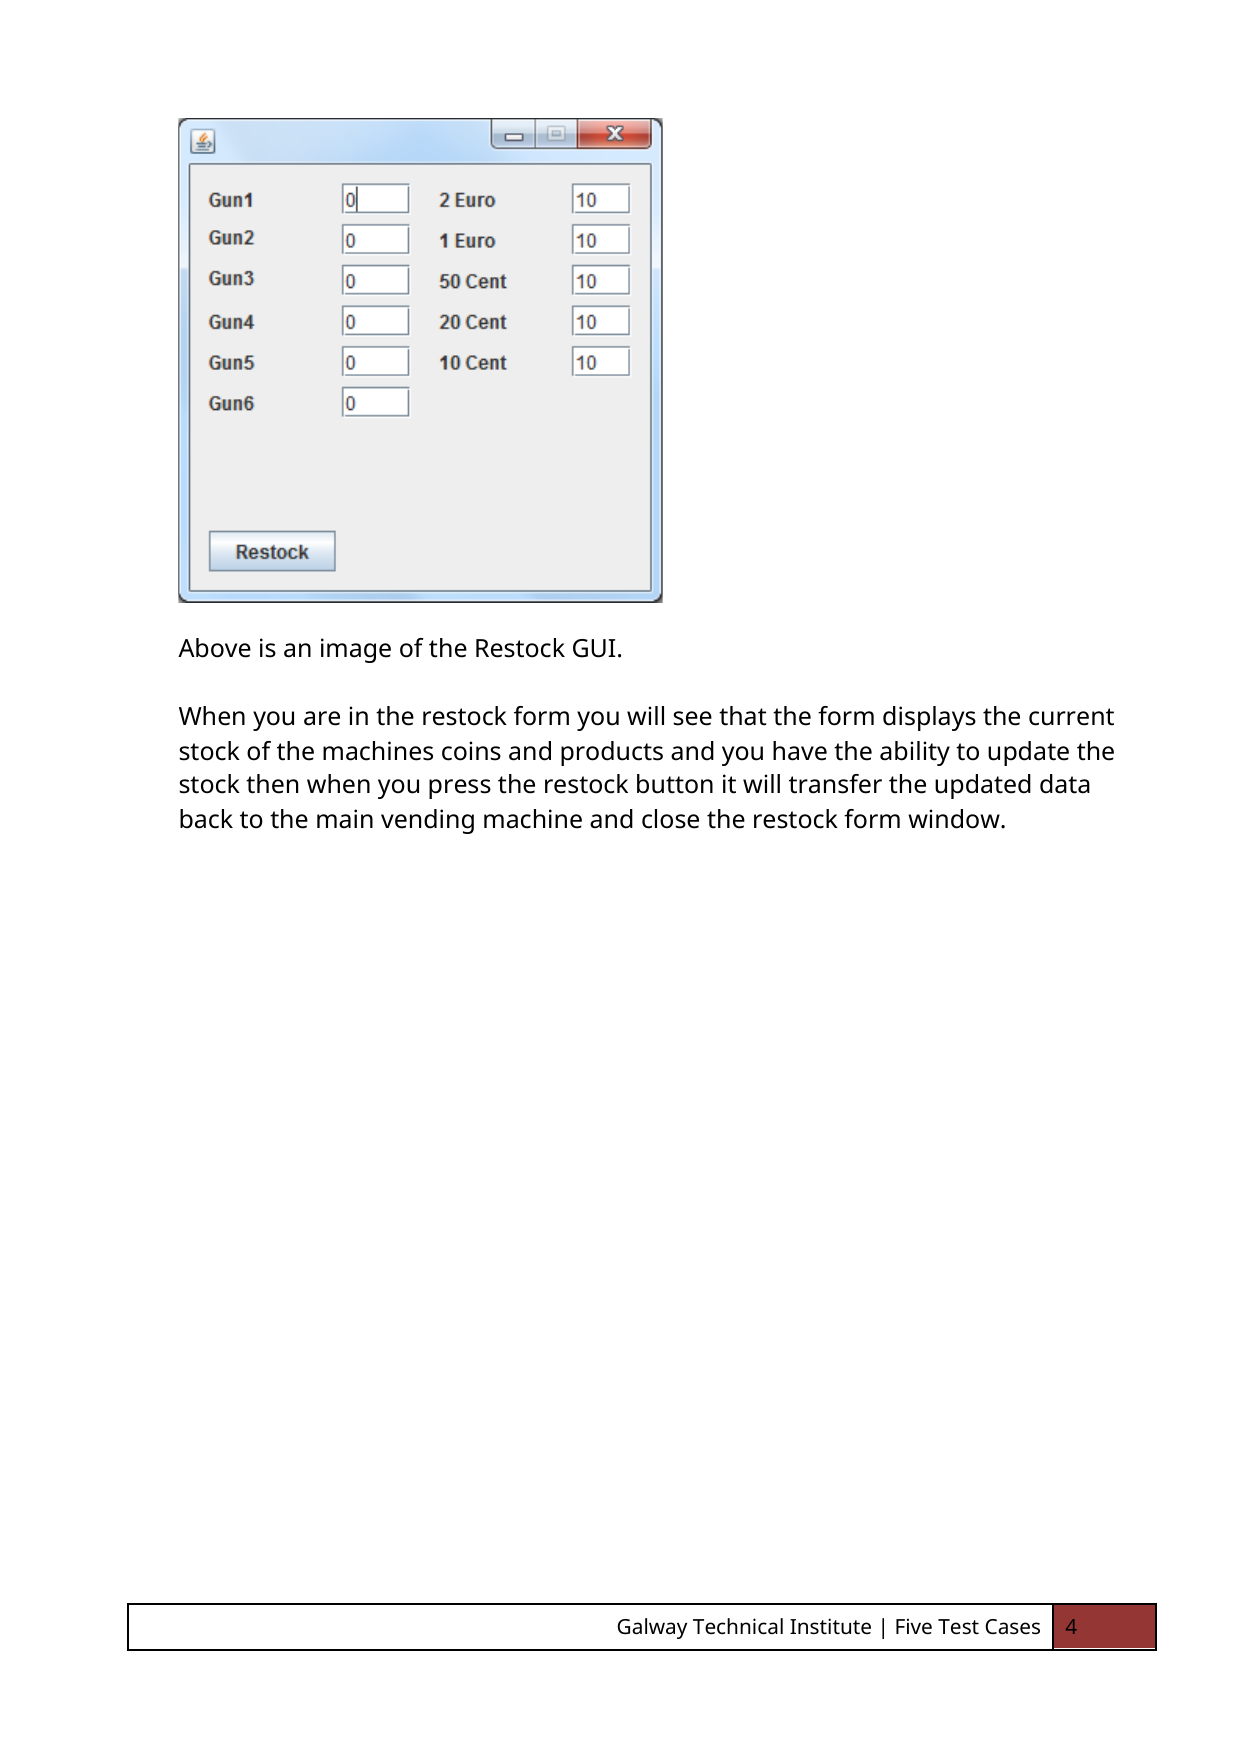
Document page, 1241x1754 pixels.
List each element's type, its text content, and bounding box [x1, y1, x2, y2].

text Above is an image of the Restock GUI. [178, 631, 1137, 665]
text When you are in the restock form you will see that the form displays the current stock of the machines coins and products and you have the ability to update the stock then when you press the restock button it will transfer the updated data back to the main vending machine and close the restock form window. [178, 699, 1137, 835]
picture [178, 118, 663, 603]
